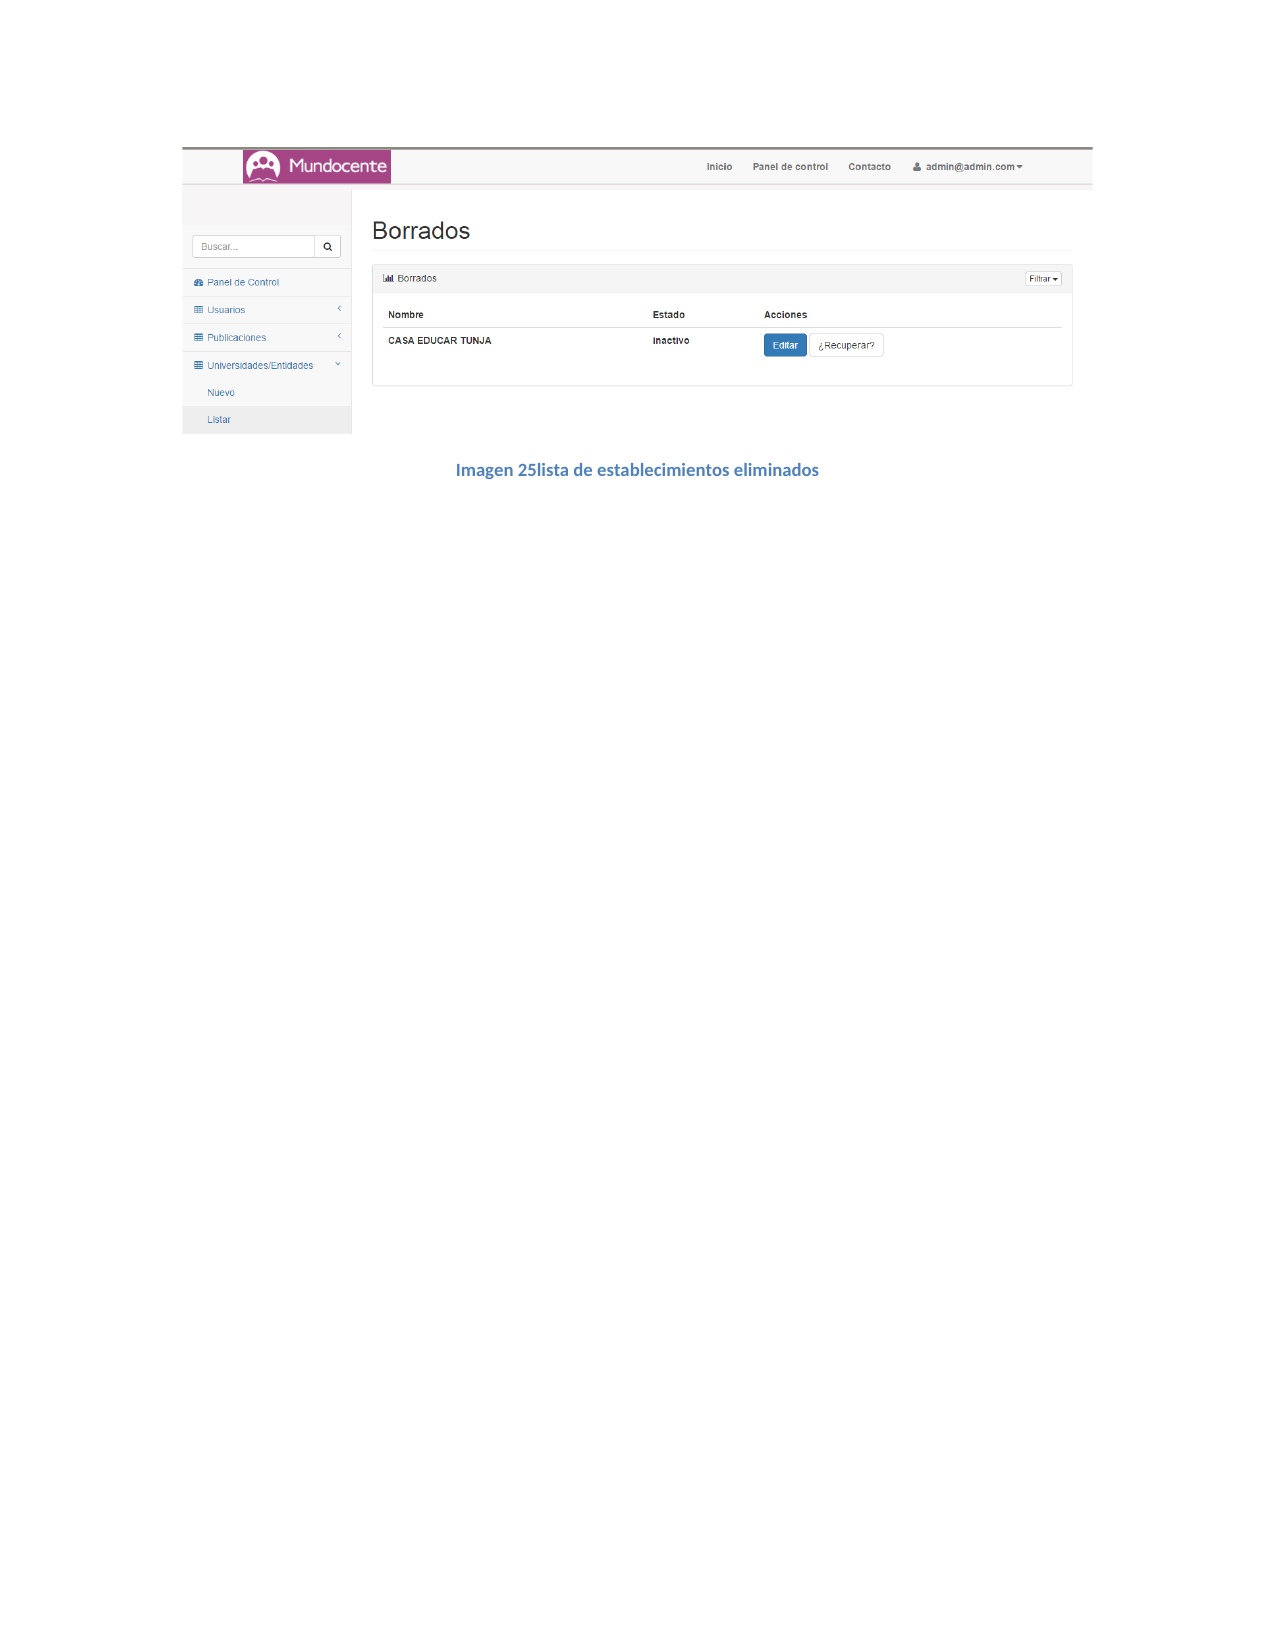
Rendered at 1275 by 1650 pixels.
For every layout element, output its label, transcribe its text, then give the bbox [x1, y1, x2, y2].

picture [182, 147, 1093, 434]
text Imagen 25lista de establecimientos eliminados [177, 458, 1098, 481]
